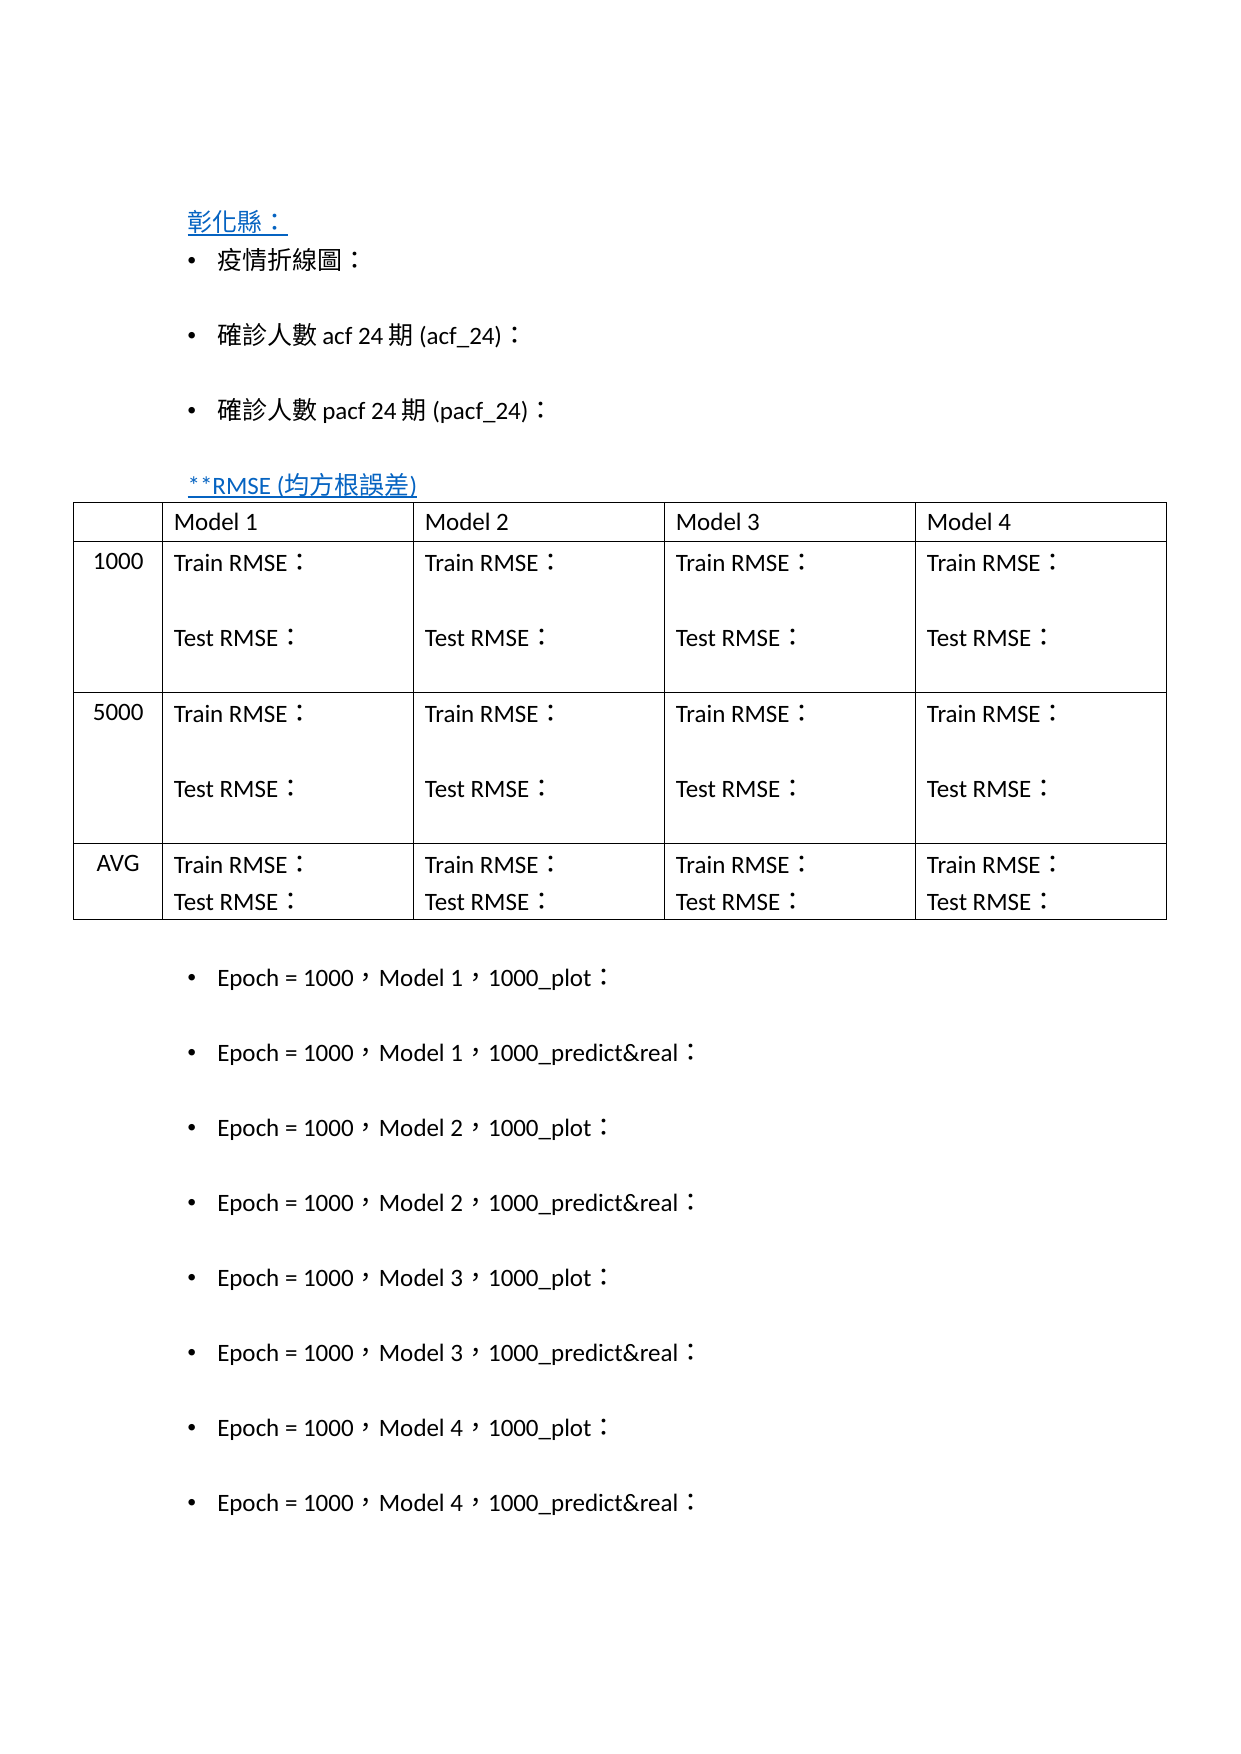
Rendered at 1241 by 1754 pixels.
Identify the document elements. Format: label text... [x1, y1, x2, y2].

list Epoch = 1000，Model 2，1000_predict&real： [187, 1182, 1053, 1220]
table_cell 1000 [74, 542, 162, 692]
table_cell Train RMSE： Test RMSE： [665, 542, 915, 692]
list Epoch = 1000，Model 1，1000_predict&real： [187, 1032, 1053, 1070]
list 疫情折線圖： [187, 239, 1053, 277]
list Epoch = 1000，Model 4，1000_plot： [187, 1407, 1053, 1445]
table_cell Train RMSE： Test RMSE： [163, 693, 413, 843]
table_cell Train RMSE： Test RMSE： [163, 844, 413, 919]
table_header [74, 503, 162, 541]
table_cell Train RMSE： Test RMSE： [665, 693, 915, 843]
table_cell Train RMSE： Test RMSE： [916, 844, 1166, 919]
table_cell 5000 [74, 693, 162, 843]
list Epoch = 1000，Model 2，1000_plot： [187, 1107, 1053, 1145]
table_cell AVG [74, 844, 162, 919]
table_header Model 1 [163, 503, 413, 541]
text 彰化縣： [187, 202, 1053, 239]
list 確診人數pacf 24期 (pacf_24)： [187, 389, 1053, 427]
list 確診人數acf 24期 (acf_24)： [187, 314, 1053, 352]
text **RMSE (均方根誤差) [187, 464, 1053, 502]
table_header Model 3 [665, 503, 915, 541]
list Epoch = 1000，Model 1，1000_plot： [187, 957, 1053, 995]
table_cell Train RMSE： Test RMSE： [916, 542, 1166, 692]
table_cell Train RMSE： Test RMSE： [414, 542, 664, 692]
table_cell Train RMSE： Test RMSE： [163, 542, 413, 692]
table_cell Train RMSE： Test RMSE： [665, 844, 915, 919]
list Epoch = 1000，Model 3，1000_plot： [187, 1257, 1053, 1295]
list Epoch = 1000，Model 3，1000_predict&real： [187, 1332, 1053, 1370]
table_cell Train RMSE： Test RMSE： [414, 693, 664, 843]
table_header Model 4 [916, 503, 1166, 541]
list Epoch = 1000，Model 4，1000_predict&real： [187, 1482, 1053, 1520]
table_cell Train RMSE： Test RMSE： [916, 693, 1166, 843]
table_header Model 2 [414, 503, 664, 541]
table_cell Train RMSE： Test RMSE： [414, 844, 664, 919]
